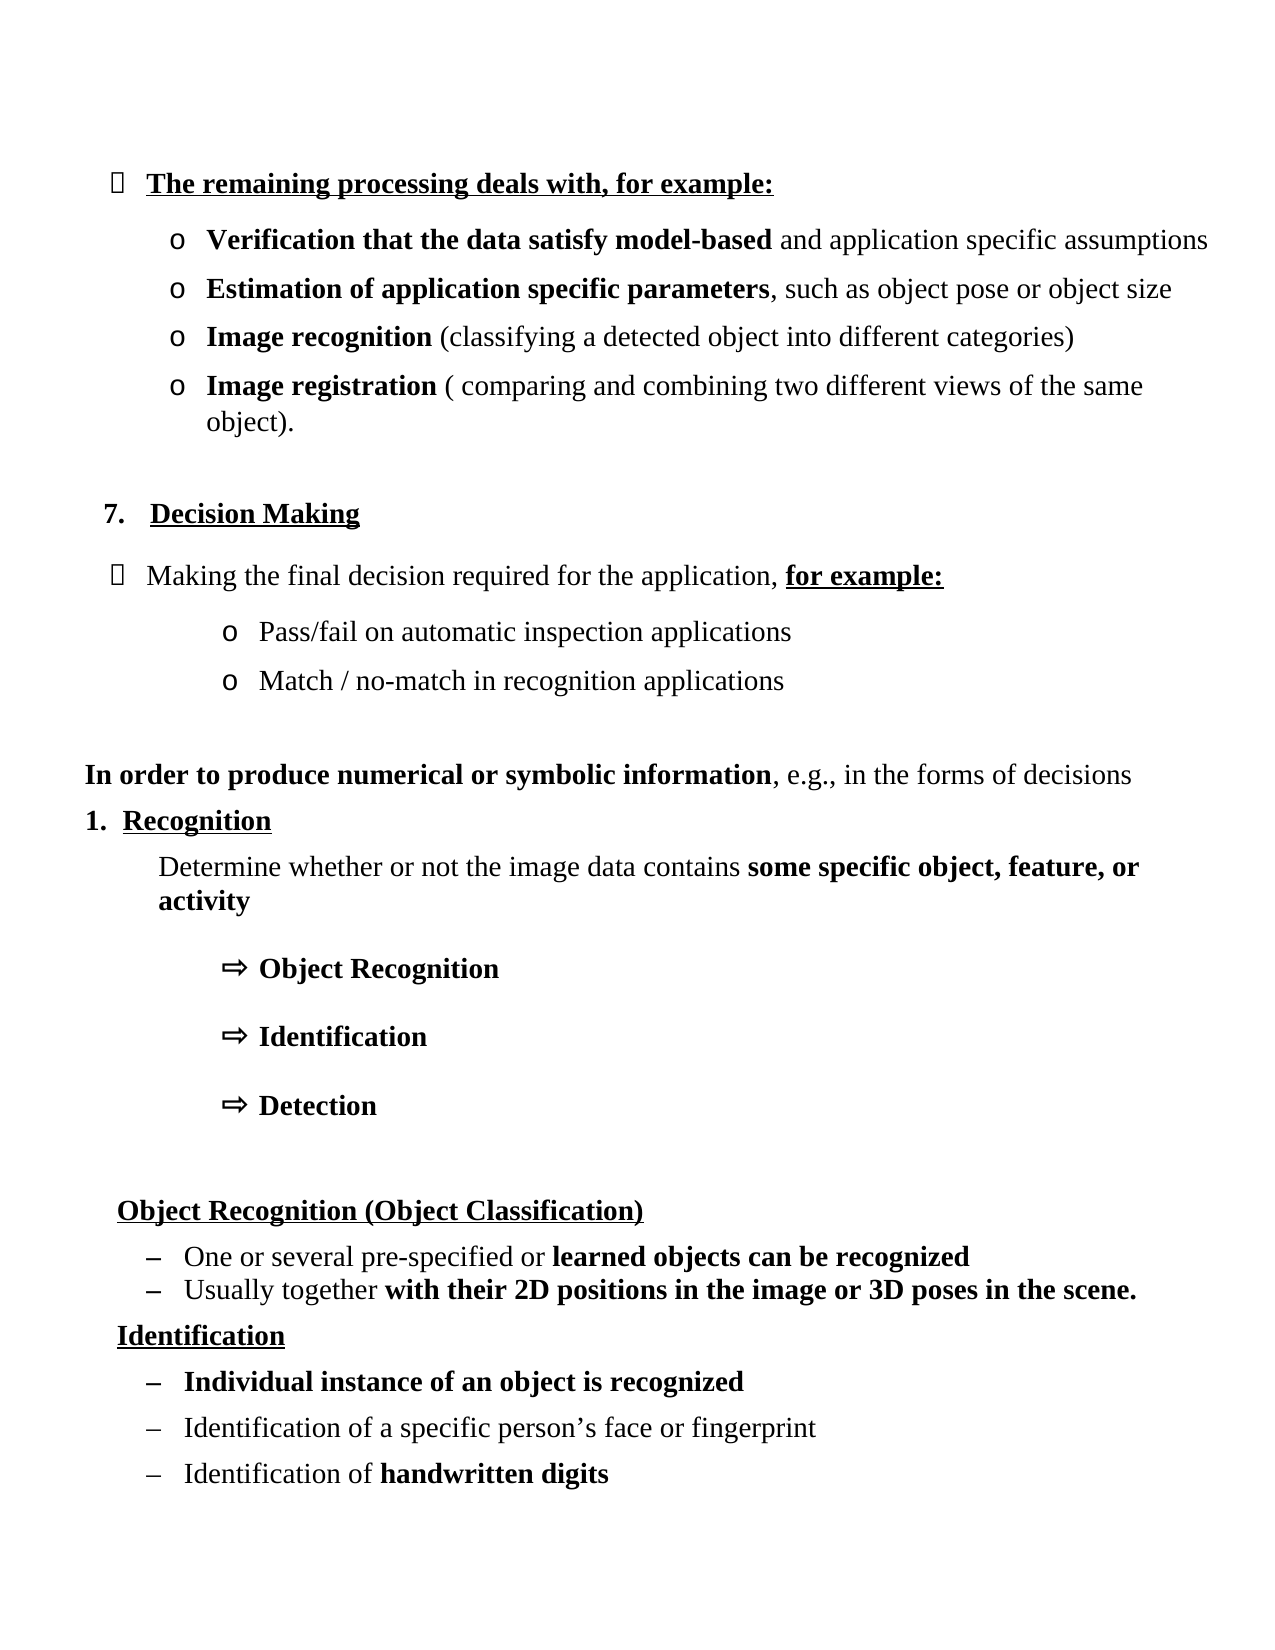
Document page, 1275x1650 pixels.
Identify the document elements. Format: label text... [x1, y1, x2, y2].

text Identification [117, 1318, 1140, 1352]
list Detection [221, 1066, 1214, 1134]
list Individual instance of an object is recognized [146, 1364, 1214, 1398]
list One or several pre-specified or learned objects can be recognized [146, 1239, 1214, 1272]
text In order to produce numerical or symbolic information, e.g., in the forms of decisions [84, 757, 1214, 791]
list Decision Making [103, 496, 1140, 529]
text Object Recognition (Object Classification) [117, 1193, 1140, 1226]
list Estimation of application specific parameters, such as object pose or object size [169, 271, 1214, 307]
list The remaining processing deals with, for example: [109, 150, 1214, 210]
list Match / no-match in recognition applications [221, 663, 1214, 699]
list Verification that the data satisfy model-based and application specific assumptions [169, 222, 1214, 258]
text Determine whether or not the image data contains some specific object, feature, or activity [158, 849, 1214, 917]
list Identification of handwritten digits [146, 1456, 1214, 1490]
list Image registration ( comparing and combining two different views of the same object). [169, 368, 1214, 437]
list Image recognition (classifying a detected object into different categories) [169, 319, 1214, 355]
list Making the final decision required for the application, for example: [109, 542, 1214, 602]
list Usually together with their 2D positions in the image or 3D poses in the scene. [146, 1272, 1214, 1306]
list Identification [221, 997, 1214, 1066]
list Recognition [85, 803, 1140, 837]
list Identification of a specific person’s face or fingerprint [146, 1410, 1214, 1444]
list Object Recognition [221, 929, 1214, 997]
list Pass/fail on automatic inspection applications [221, 614, 1214, 650]
